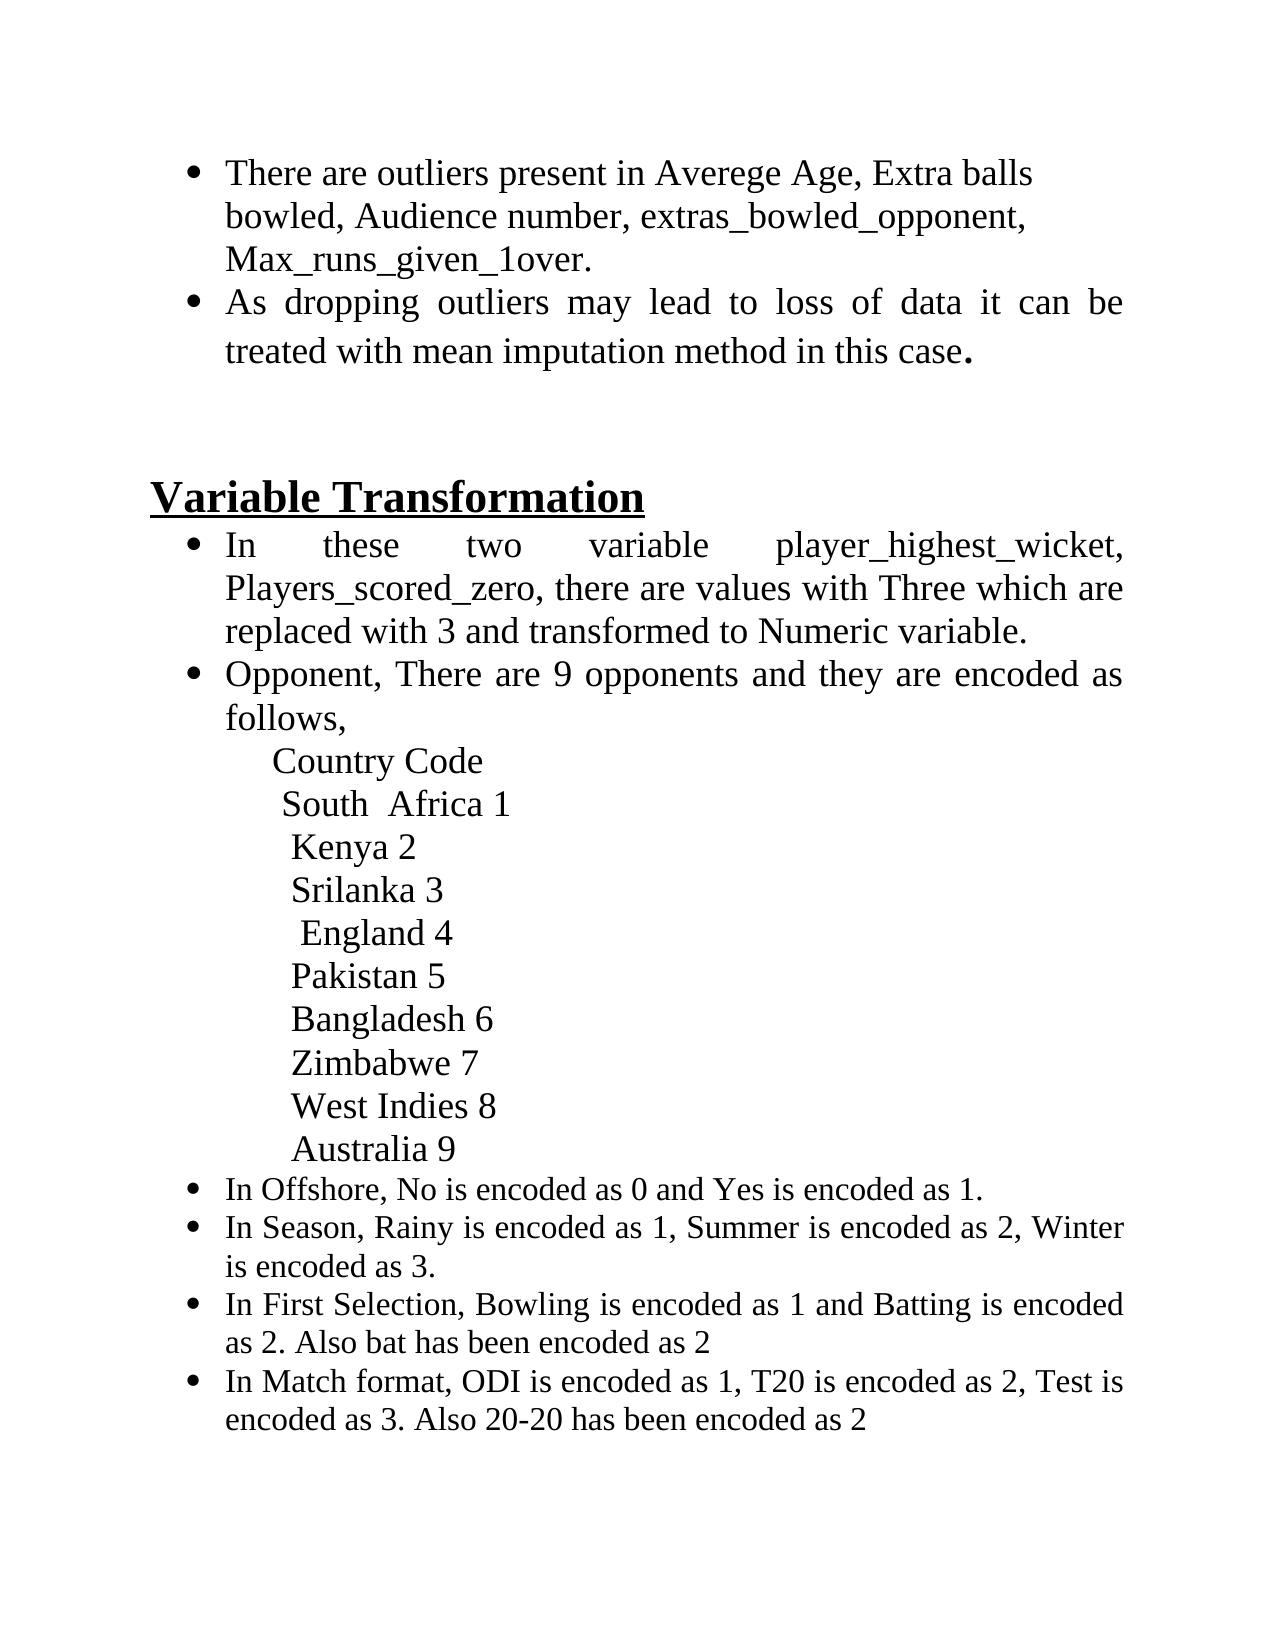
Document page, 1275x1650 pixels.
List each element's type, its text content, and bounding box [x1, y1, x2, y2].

list In these two variable player_highest_wicket, Players_scored_zero, there are values with Three which are replaced with 3 and transformed to Numeric variable. [187, 522, 1125, 652]
text South Africa 1 [150, 781, 1125, 824]
text Kenya 2 [150, 824, 1125, 867]
text Zimbabwe 7 [150, 1040, 1125, 1083]
list In Season, Rainy is encoded as 1, Summer is encoded as 2, Winter is encoded as 3. [187, 1208, 1125, 1284]
list In First Selection, Bowling is encoded as 1 and Batting is encoded as 2. Also bat has been encoded as 2 [187, 1284, 1125, 1361]
text England 4 [150, 911, 1125, 954]
text Variable Transformation [150, 470, 1125, 522]
list Opponent, There are 9 opponents and they are encoded as follows, [187, 652, 1125, 738]
text Pakistan 5 [150, 954, 1125, 997]
list In Offshore, No is encoded as 0 and Yes is encoded as 1. [187, 1169, 1125, 1208]
list There are outliers present in Averege Age, Extra balls bowled, Audience number, extras_bowled_opponent, Max_runs_given_1over. [187, 150, 1125, 279]
text Srilanka 3 [150, 867, 1125, 911]
text West Indies 8 [150, 1083, 1125, 1126]
list In Match format, ODI is encoded as 1, T20 is encoded as 2, Test is encoded as 3. Also 20-20 has been encoded as 2 [187, 1361, 1125, 1438]
text Bangladesh 6 [150, 997, 1125, 1040]
text Australia 9 [150, 1126, 1125, 1169]
list Country Code [225, 738, 1125, 781]
list As dropping outliers may lead to loss of data it can be treated with mean imputation method in this case. [187, 279, 1125, 372]
